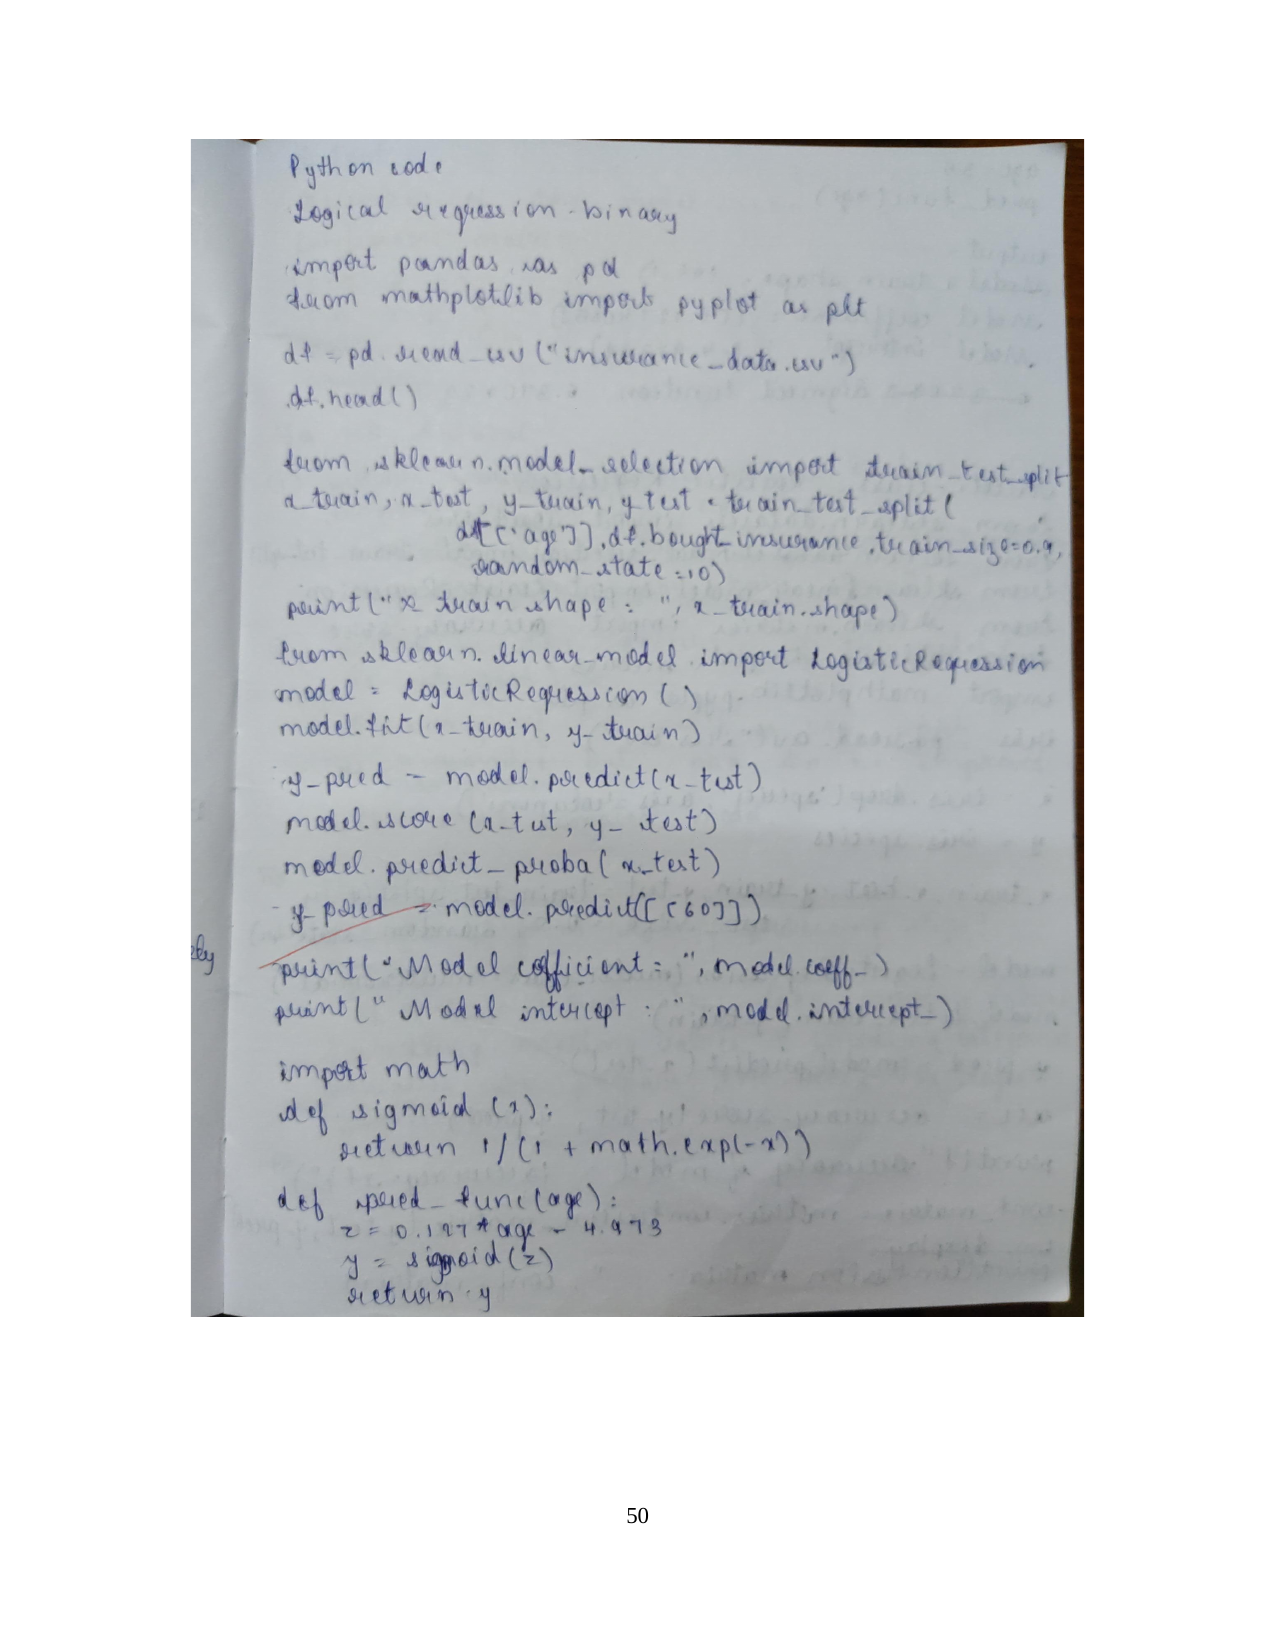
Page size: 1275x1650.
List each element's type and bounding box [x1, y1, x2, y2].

picture [190, 139, 1085, 1317]
